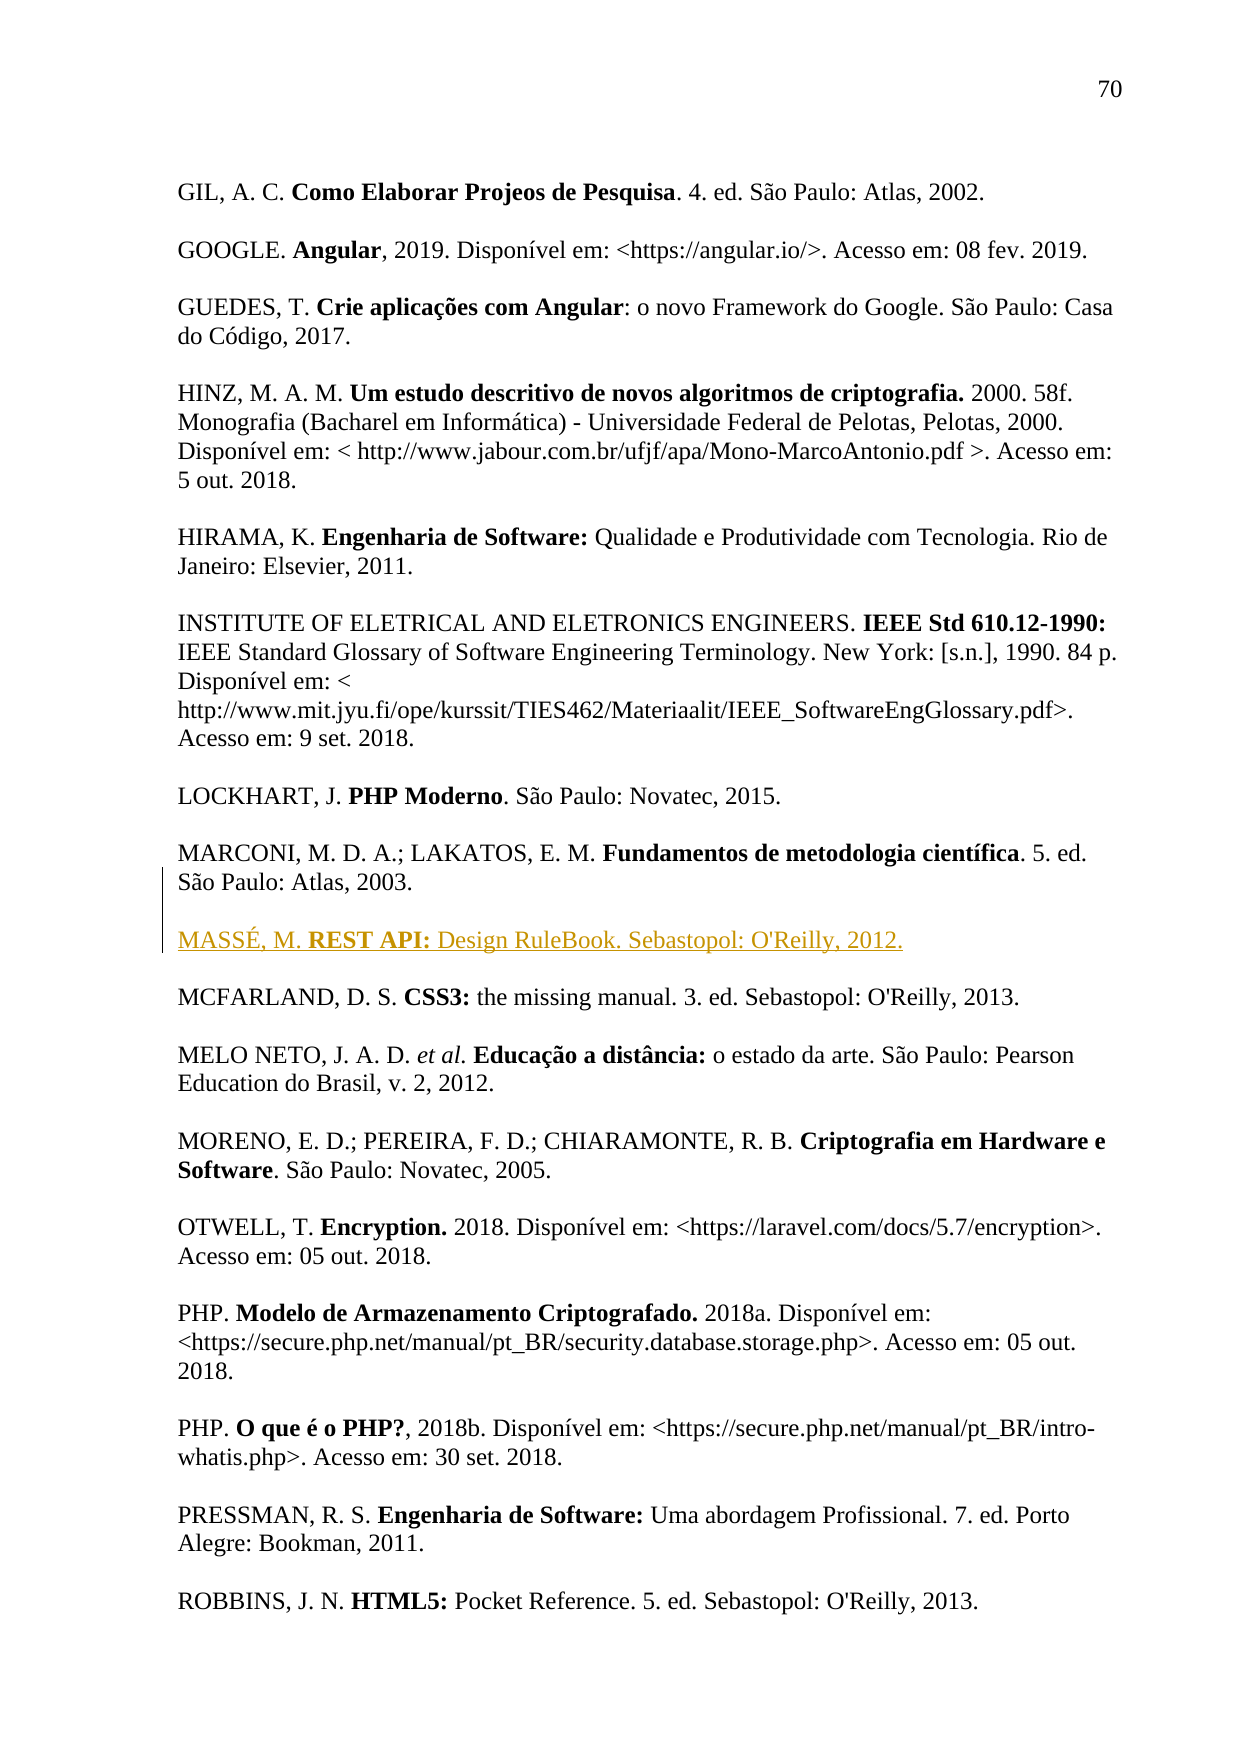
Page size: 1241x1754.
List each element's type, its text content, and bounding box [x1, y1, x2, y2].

text GOOGLE. Angular, 2019. Disponível em: <https://angular.io/>. Acesso em: 08 fev. 2019. [177, 235, 1122, 263]
text HINZ, M. A. M. Um estudo descritivo de novos algoritmos de criptografia. 2000. 58f. Monografia (Bacharel em Informática) - Universidade Federal de Pelotas, Pelotas, 2000. Disponível em: < http://www.jabour.com.br/ufjf/apa/Mono-MarcoAntonio.pdf >. Acesso em: 5 out. 2018. [177, 378, 1122, 493]
text PRESSMAN, R. S. Engenharia de Software: Uma abordagem Profissional. 7. ed. Porto Alegre: Bookman, 2011. [177, 1500, 1122, 1557]
text LOCKHART, J. PHP Moderno. São Paulo: Novatec, 2015. [177, 781, 1122, 810]
text MORENO, E. D.; PEREIRA, F. D.; CHIARAMONTE, R. B. Criptografia em Hardware e Software. São Paulo: Novatec, 2005. [177, 1126, 1122, 1183]
text GUEDES, T. Crie aplicações com Angular: o novo Framework do Google. São Paulo: Casa do Código, 2017. [177, 292, 1122, 350]
text OTWELL, T. Encryption. 2018. Disponível em: <https://laravel.com/docs/5.7/encryption>. Acesso em: 05 out. 2018. [177, 1212, 1122, 1270]
text PHP. Modelo de Armazenamento Criptografado. 2018a. Disponível em: <https://secure.php.net/manual/pt_BR/security.database.storage.php>. Acesso em: 05 out. 2018. [177, 1298, 1122, 1385]
text HIRAMA, K. Engenharia de Software: Qualidade e Produtividade com Tecnologia. Rio de Janeiro: Elsevier, 2011. [177, 522, 1122, 580]
text ROBBINS, J. N. HTML5: Pocket Reference. 5. ed. Sebastopol: O'Reilly, 2013. [177, 1586, 1122, 1615]
text INSTITUTE OF ELETRICAL AND ELETRONICS ENGINEERS. IEEE Std 610.12-1990: IEEE Standard Glossary of Software Engineering Terminology. New York: [s.n.], 1990. 84 p. Disponível em: < http://www.mit.jyu.fi/ope/kurssit/TIES462/Materiaalit/IEEE_SoftwareEngGlossary.pdf>. Acesso em: 9 set. 2018. [177, 608, 1122, 752]
text MELO NETO, J. A. D. et al. Educação a distância: o estado da arte. São Paulo: Pearson Education do Brasil, v. 2, 2012. [177, 1040, 1122, 1097]
text PHP. O que é o PHP?, 2018b. Disponível em: <https://secure.php.net/manual/pt_BR/intro-whatis.php>. Acesso em: 30 set. 2018. [177, 1413, 1122, 1471]
text MARCONI, M. D. A.; LAKATOS, E. M. Fundamentos de metodologia científica. 5. ed. São Paulo: Atlas, 2003. [177, 838, 1122, 896]
text GIL, A. C. Como Elaborar Projeos de Pesquisa. 4. ed. São Paulo: Atlas, 2002. [177, 177, 1122, 206]
text MCFARLAND, D. S. CSS3: the missing manual. 3. ed. Sebastopol: O'Reilly, 2013. [177, 982, 1122, 1011]
